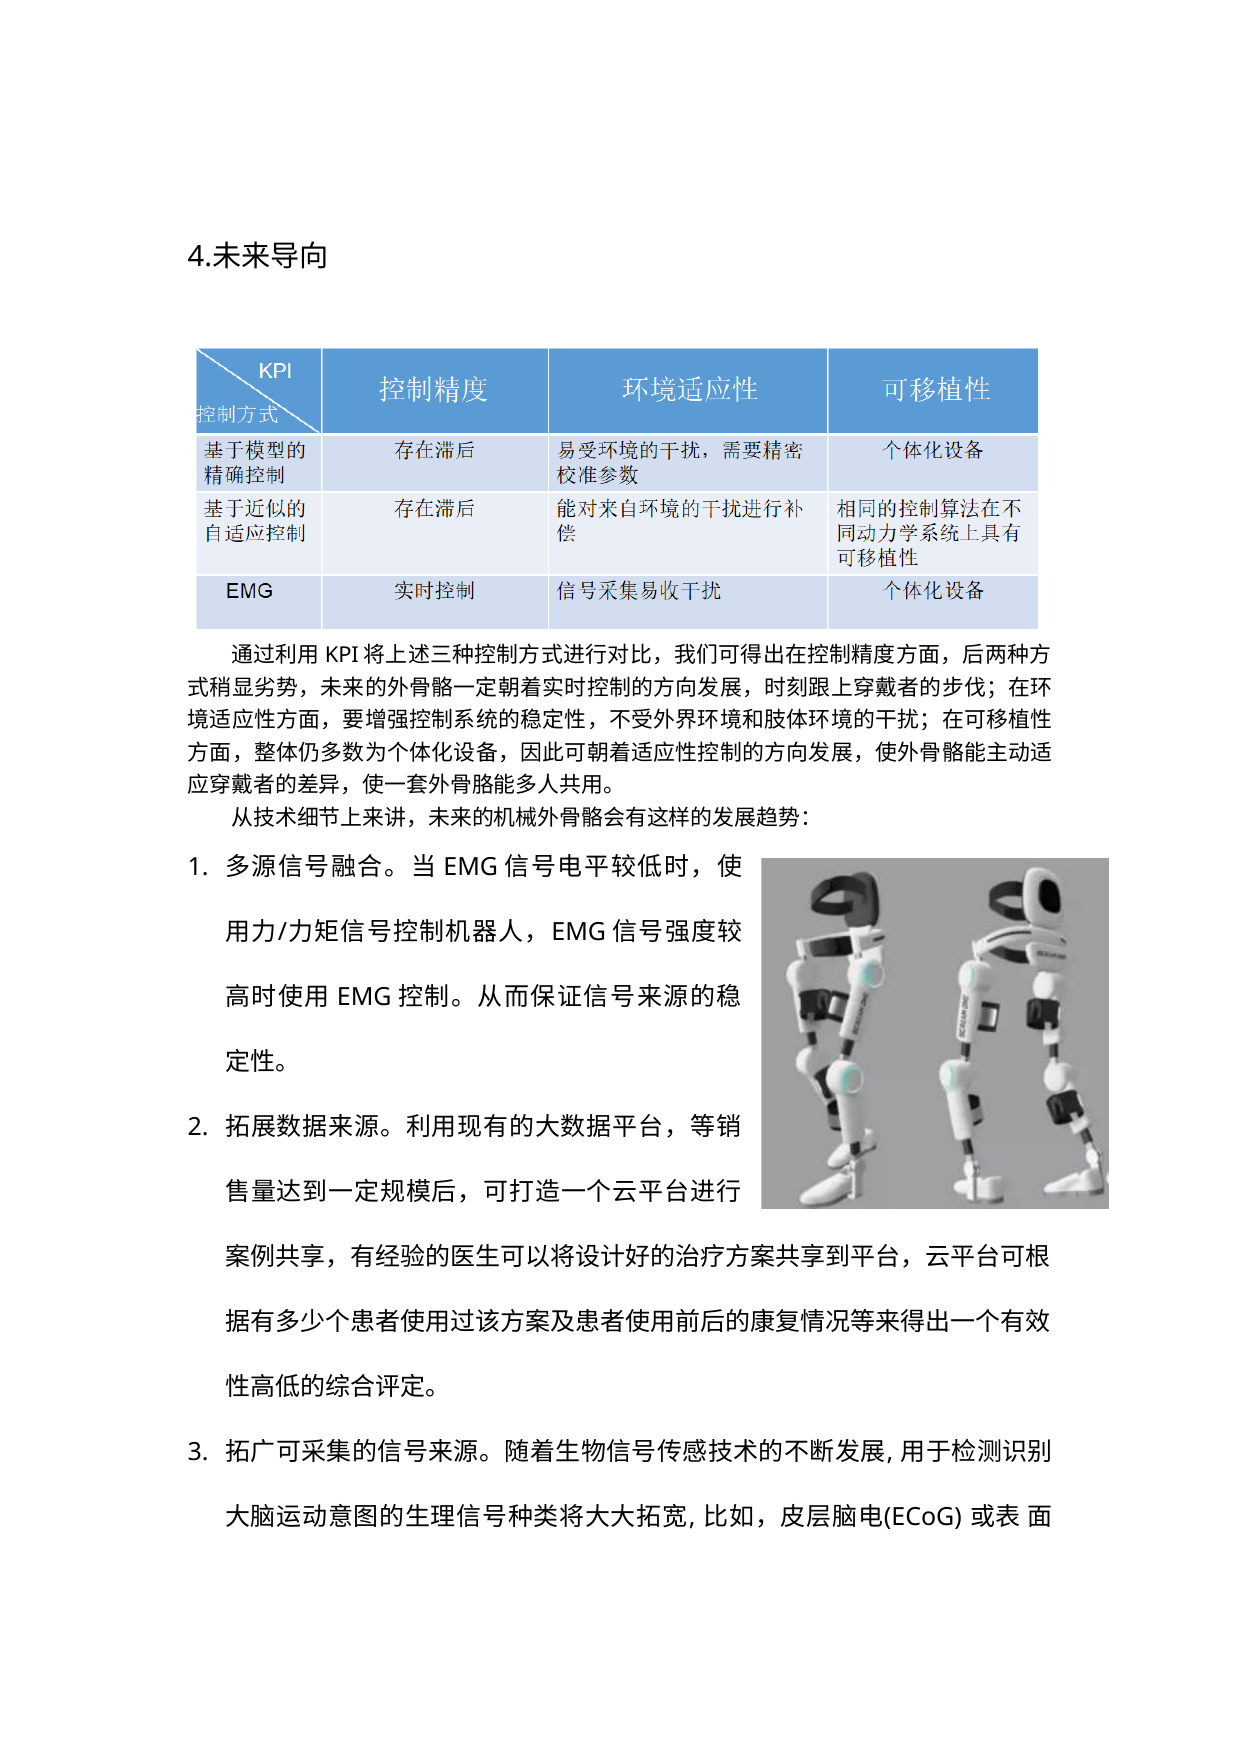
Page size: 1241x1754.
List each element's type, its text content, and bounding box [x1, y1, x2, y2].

picture [761, 858, 1109, 1209]
text 从技术细节上来讲，未来的机械外骨骼会有这样的发展趋势： [187, 799, 1053, 832]
text 通过利用KPI将上述三种控制方式进行对比，我们可得出在控制精度方面，后两种方式稍显劣势，未来的外骨骼一定朝着实时控制的方向发展，时刻跟上穿戴者的步伐；在环境适应性方面，要增强控制系统的稳定性，不受外界环境和肢体环境的干扰；在可移植性方面，整体仍多数为个体化设备，因此可朝着适应性控制的方向发展，使外骨骼能主动适应穿戴者的差异，使一套外骨胳能多人共用。 [187, 637, 1053, 799]
list 多源信号融合。当EMG信号电平较低时，使用力/力矩信号控制机器人，EMG信号强度较高时使用EMG控制。从而保证信号来源的稳定性。 [187, 832, 1053, 1092]
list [187, 1417, 1053, 1547]
subtitle 4.未来导向 [187, 222, 1053, 287]
picture [187, 344, 1050, 631]
list 拓展数据来源。利用现有的大数据平台，等销售量达到一定规模后，可打造一个云平台进行案例共享，有经验的医生可以将设计好的治疗方案共享到平台，云平台可根据有多少个患者使用过该方案及患者使用前后的康复情况等来得出一个有效性高低的综合评定。 [187, 1092, 1053, 1417]
